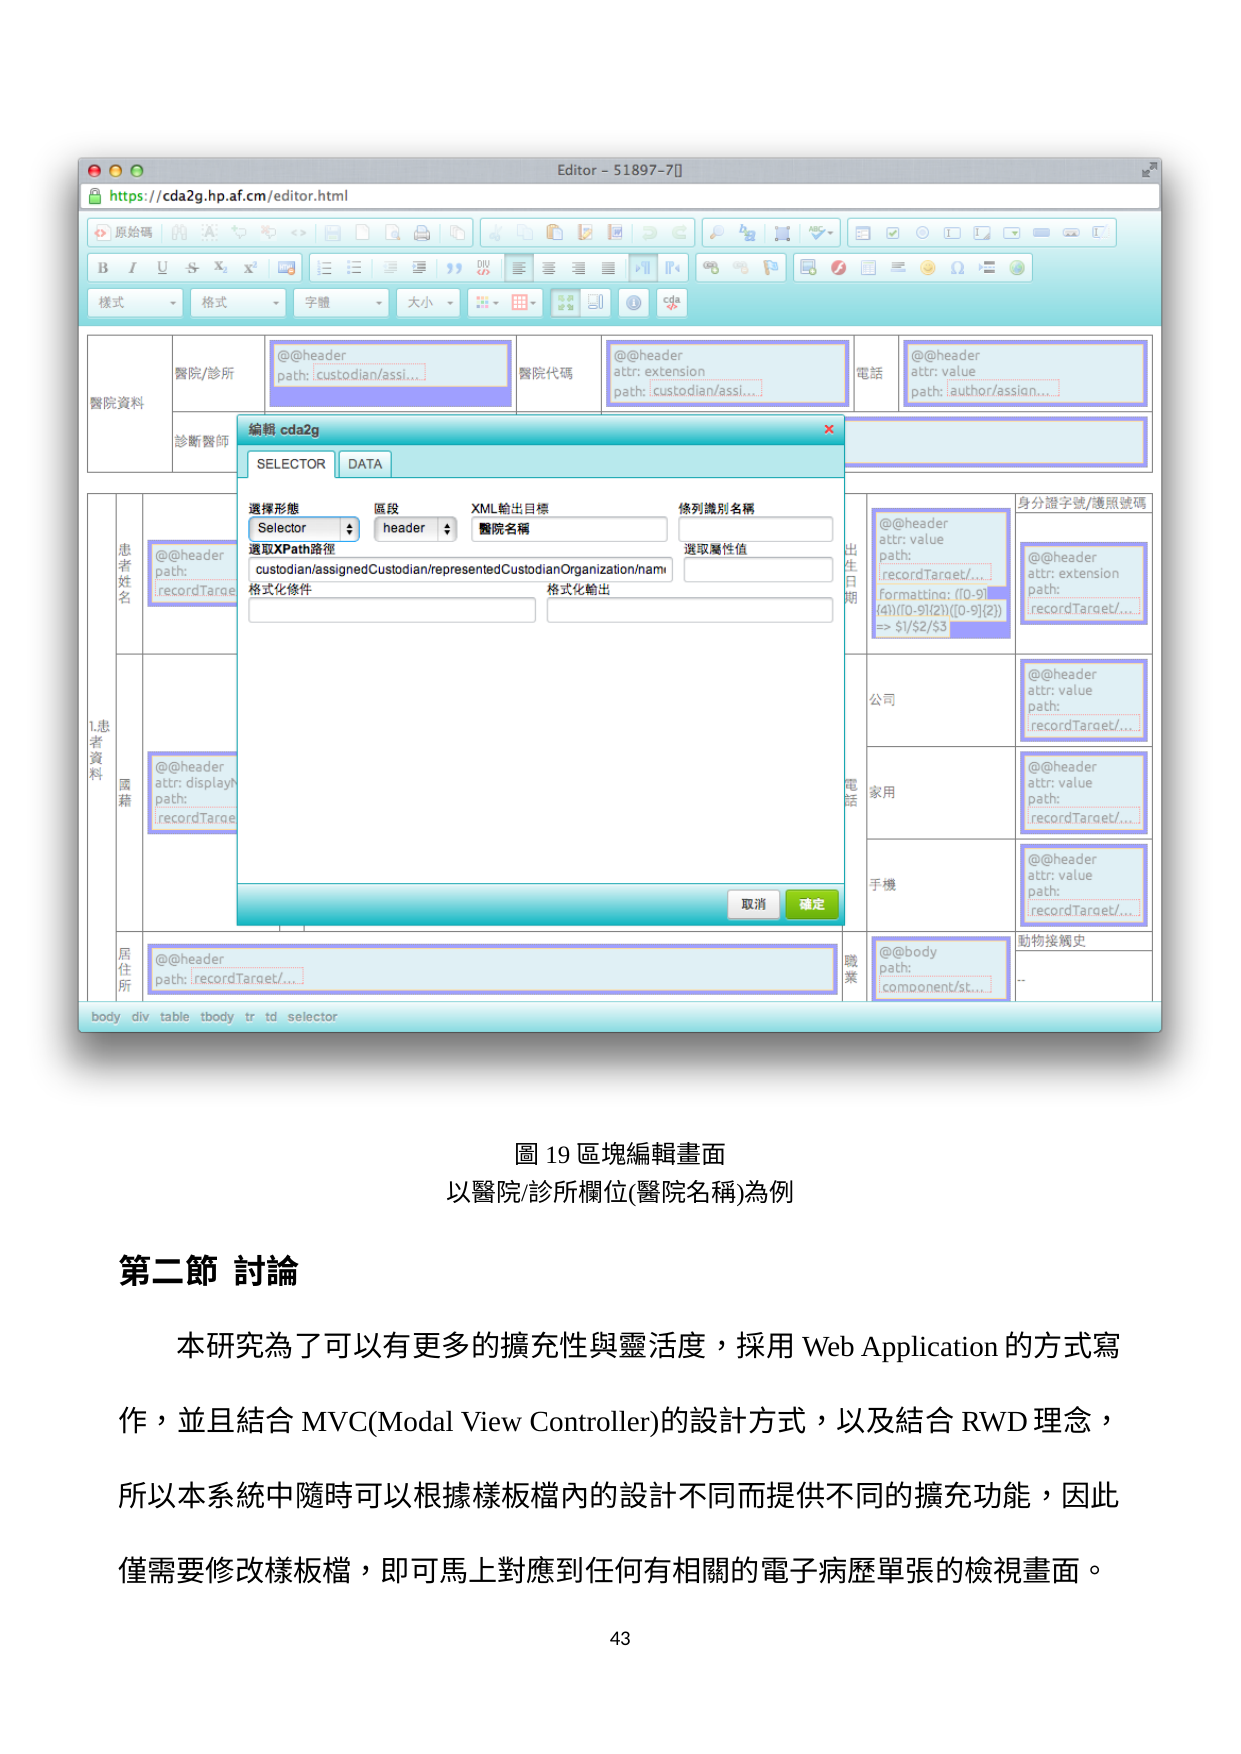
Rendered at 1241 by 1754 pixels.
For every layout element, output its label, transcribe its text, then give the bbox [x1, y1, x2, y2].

text 本研究為了可以有更多的擴充性與靈活度，採用Web Application的方式寫作，並且結合MVC(Modal View Controller)的設計方式，以及結合RWD理念，所以本系統中隨時可以根據樣板檔內的設計不同而提供不同的擴充功能，因此僅需要修改樣板檔，即可馬上對應到任何有相關的電子病歷單張的檢視畫面。 [118, 1307, 1122, 1607]
text 以醫院/診所欄位(醫院名稱)為例 [118, 1172, 1122, 1209]
text 圖 19 區塊編輯畫面 [1, 1134, 1239, 1172]
picture [18, 121, 1222, 1116]
subtitle 討論 [118, 1232, 1122, 1307]
